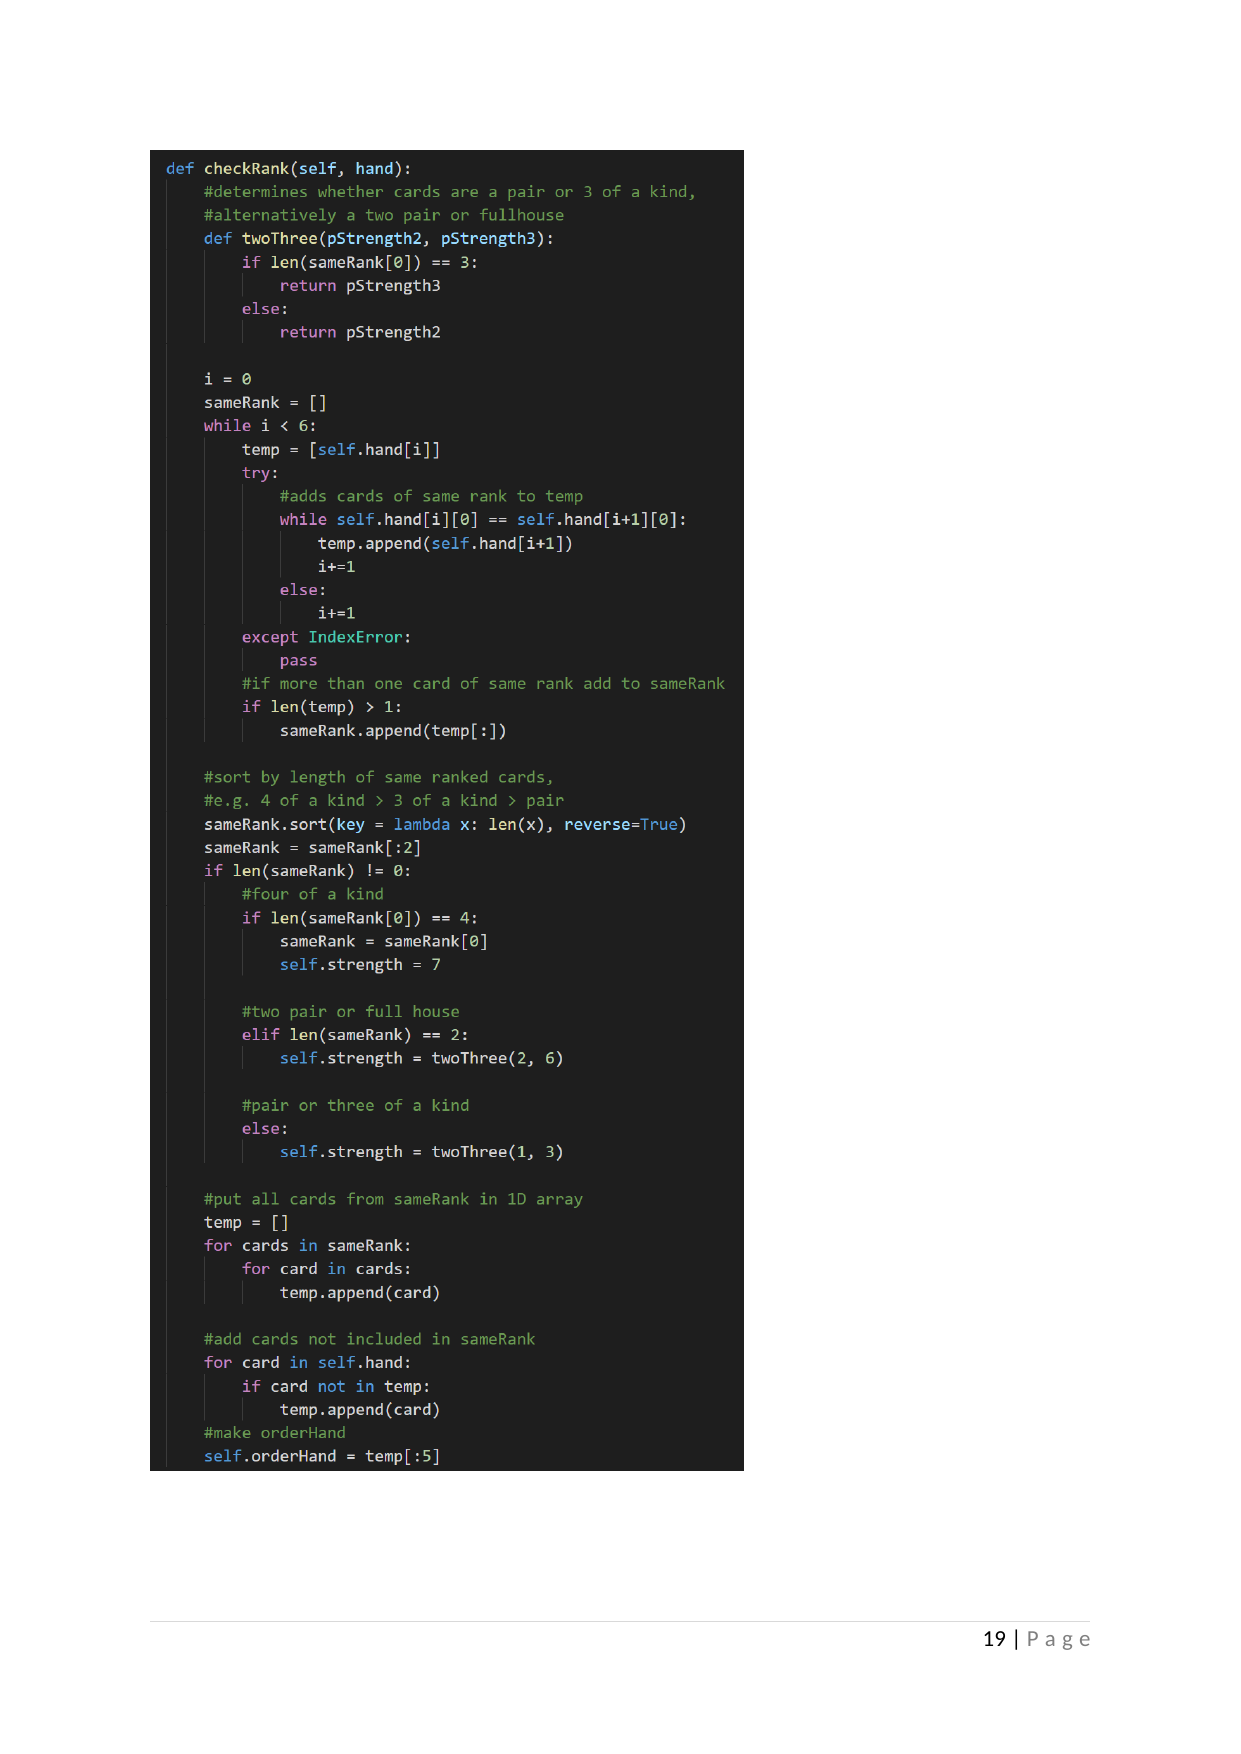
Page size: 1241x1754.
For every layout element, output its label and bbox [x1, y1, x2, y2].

picture [150, 150, 744, 1471]
